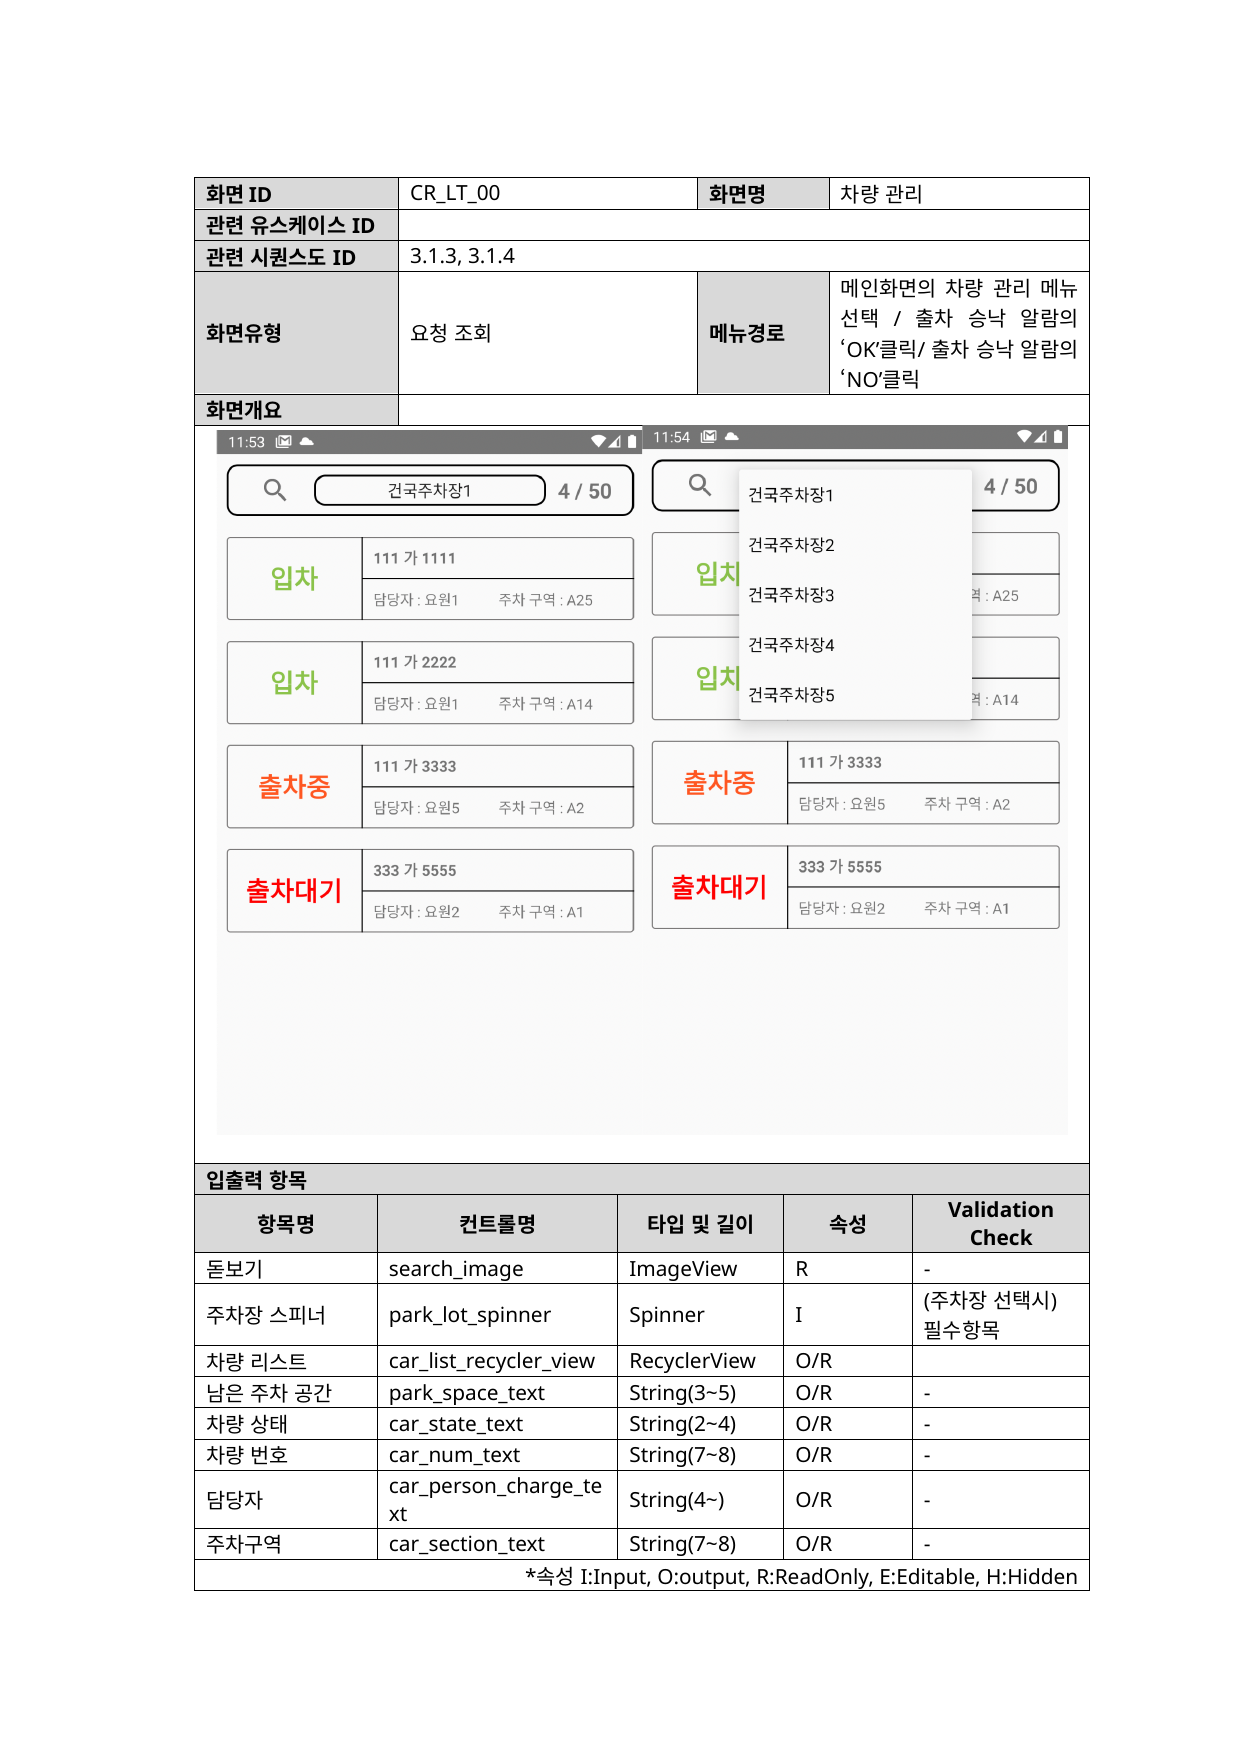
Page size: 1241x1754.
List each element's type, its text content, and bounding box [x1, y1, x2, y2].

table_cell - [913, 1408, 1089, 1438]
table_cell 주차장 스피너 [195, 1284, 377, 1345]
table_cell 입출력 항목 [195, 1164, 1089, 1194]
table_cell [195, 426, 1089, 1163]
table_cell 요청 조회 [399, 272, 697, 393]
table_header 화면명 [698, 178, 829, 208]
table_cell 관련 유스케이스 ID [195, 210, 398, 240]
table_cell 화면유형 [195, 272, 398, 393]
table_cell [913, 1346, 1089, 1376]
table_cell car_person_charge_text [378, 1471, 617, 1528]
table_cell String(3~5) [618, 1377, 783, 1407]
picture [216, 425, 1068, 1135]
table_cell 컨트롤명 [378, 1195, 617, 1252]
table_cell 담당자 [195, 1471, 377, 1528]
table_cell *속성 I:Input, O:output, R:ReadOnly, E:Editable, H:Hidden [195, 1560, 1089, 1590]
table_cell 메인화면의 차량 관리 메뉴 선택 / 출차 승낙 알람의 ‘OK’클릭/ 출차 승낙 알람의 ‘NO’클릭 [830, 272, 1089, 393]
table_cell - [913, 1529, 1089, 1559]
table_cell - [913, 1471, 1089, 1528]
table_cell ImageView [618, 1253, 783, 1283]
table_cell RecyclerView [618, 1346, 783, 1376]
table_cell 차량 리스트 [195, 1346, 377, 1376]
table_cell String(7~8) [618, 1440, 783, 1470]
table_cell O/R [784, 1346, 912, 1376]
table_cell R [784, 1253, 912, 1283]
table_cell car_num_text [378, 1440, 617, 1470]
table_cell 속성 [784, 1195, 912, 1252]
table_cell (주차장 선택시) 필수항목 [913, 1284, 1089, 1345]
table_cell car_section_text [378, 1529, 617, 1559]
table_cell 돋보기 [195, 1253, 377, 1283]
table_cell car_state_text [378, 1408, 617, 1438]
table_cell 남은 주차 공간 [195, 1377, 377, 1407]
table_cell O/R [784, 1529, 912, 1559]
table_cell park_lot_spinner [378, 1284, 617, 1345]
table_header CR_LT_00 [399, 178, 697, 208]
table_cell O/R [784, 1440, 912, 1470]
table_cell [399, 395, 1089, 425]
table_cell String(2~4) [618, 1408, 783, 1438]
table_header 차량 관리 [830, 178, 1089, 208]
table_cell 관련 시퀀스도 ID [195, 241, 398, 271]
table_cell [399, 210, 1089, 240]
table_cell O/R [784, 1377, 912, 1407]
table_cell - [913, 1377, 1089, 1407]
table_cell search_image [378, 1253, 617, 1283]
table_header 화면ID [195, 178, 398, 208]
table_cell 차량 번호 [195, 1440, 377, 1470]
table_cell 3.1.3, 3.1.4 [399, 241, 1089, 271]
table_cell O/R [784, 1471, 912, 1528]
table_cell park_space_text [378, 1377, 617, 1407]
table_cell 차량 상태 [195, 1408, 377, 1438]
table_cell 주차구역 [195, 1529, 377, 1559]
table_cell Validation Check [913, 1195, 1089, 1252]
table_cell 화면개요 [195, 395, 398, 425]
table_cell 타입 및 길이 [618, 1195, 783, 1252]
table_cell 메뉴경로 [698, 272, 829, 393]
table_cell - [913, 1440, 1089, 1470]
table_cell String(7~8) [618, 1529, 783, 1559]
table_cell 항목명 [195, 1195, 377, 1252]
table_cell I [784, 1284, 912, 1345]
table_cell String(4~) [618, 1471, 783, 1528]
table_cell Spinner [618, 1284, 783, 1345]
table_cell car_list_recycler_view [378, 1346, 617, 1376]
table_cell - [913, 1253, 1089, 1283]
table_cell O/R [784, 1408, 912, 1438]
